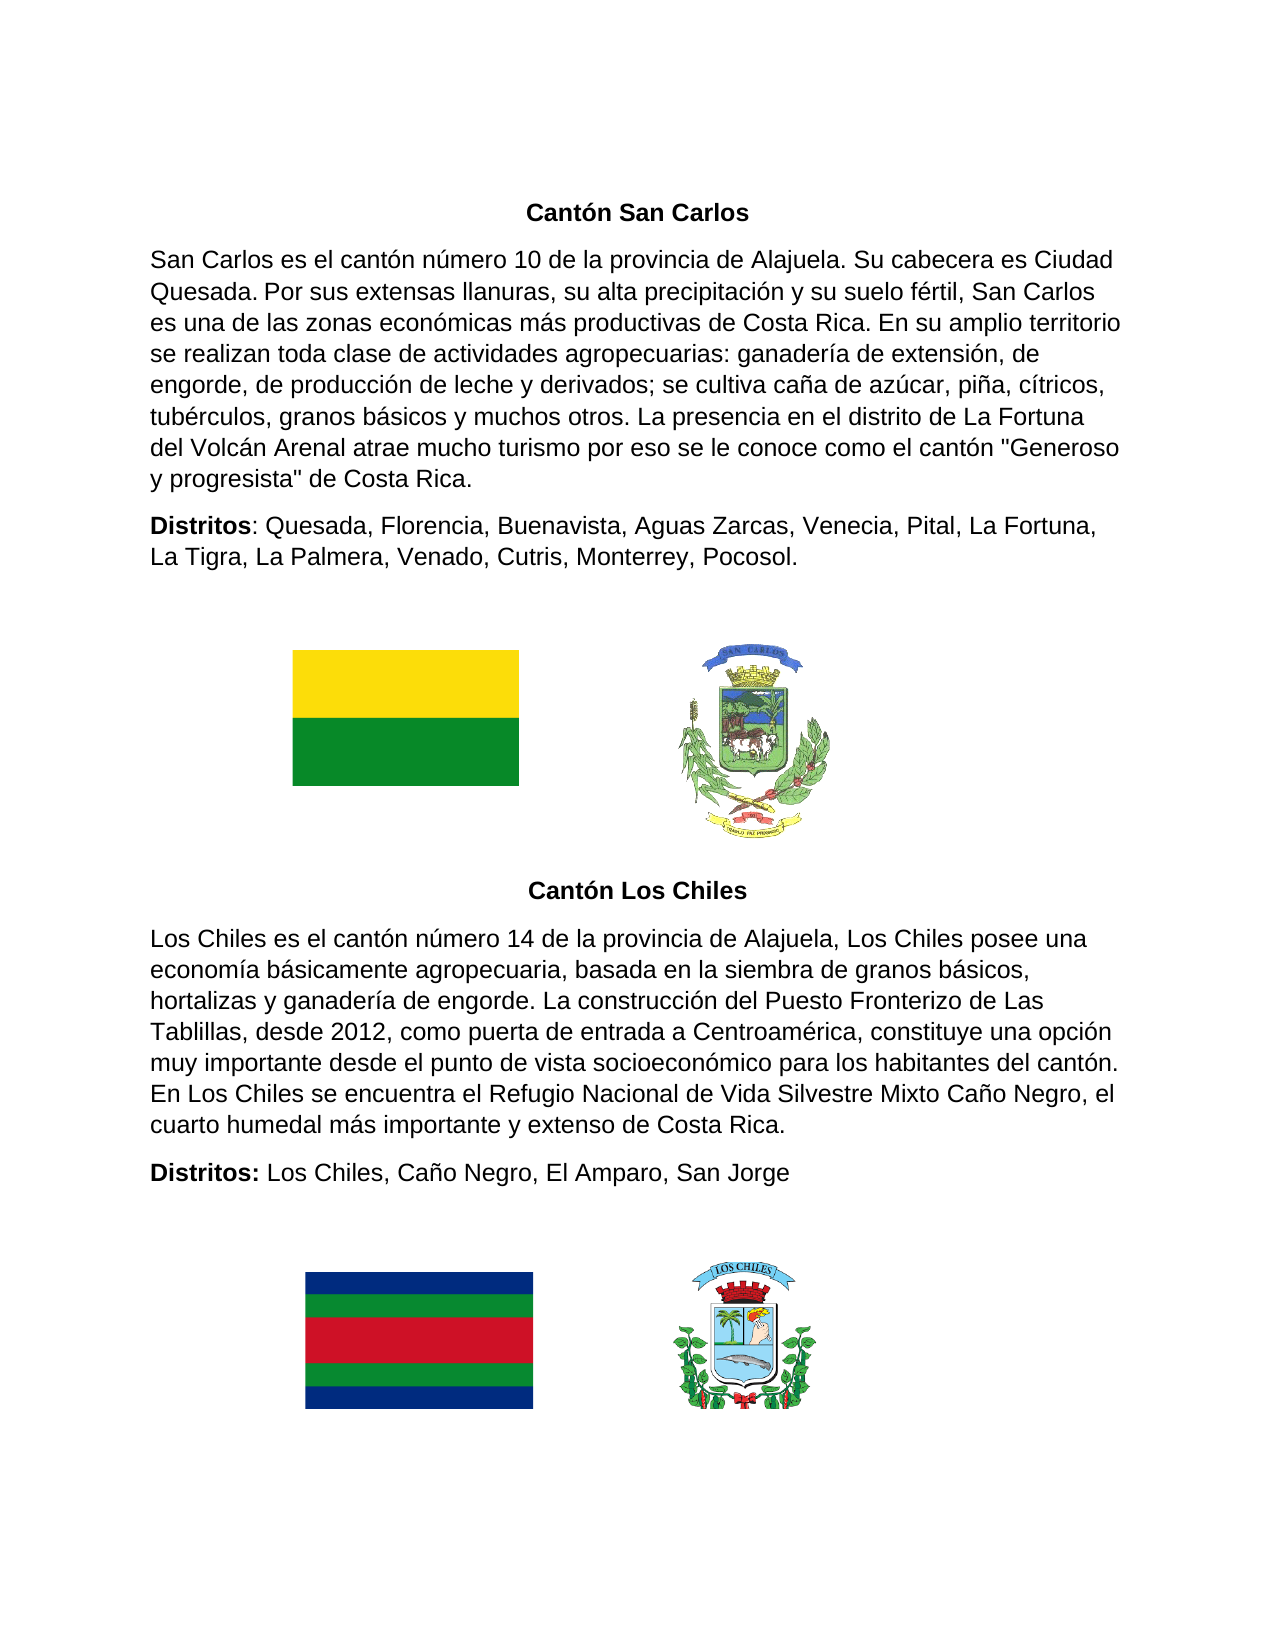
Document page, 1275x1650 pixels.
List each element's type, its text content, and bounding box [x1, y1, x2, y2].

text Distritos: Quesada, Florencia, Buenavista, Aguas Zarcas, Venecia, Pital, La Fortuna, La Tigra, La Palmera, Venado, Cutris, Monterrey, Pocosol. [150, 511, 1125, 571]
picture [305, 1272, 534, 1409]
text Los Chiles es el cantón número 14 de la provincia de Alajuela, Los Chiles posee una economía básicamente agropecuaria, basada en la siembra de granos básicos, hortalizas y ganadería de engorde. La construcción del Puesto Fronterizo de Las Tablillas, desde 2012, como puerta de entrada a Centroamérica, constituye una opción muy importante desde el punto de vista socioeconómico para los habitantes del cantón. En Los Chiles se encuentra el Refugio Nacional de Vida Silvestre Mixto Caño Negro, el cuarto humedal más importante y extenso de Costa Rica. [150, 924, 1125, 1139]
picture [676, 638, 837, 839]
picture [292, 650, 519, 786]
text San Carlos es el cantón número 10 de la provincia de Alajuela. Su cabecera es Ciudad Quesada. Por sus extensas llanuras, su alta precipitación y su suelo fértil, San Carlos es una de las zonas económicas más productivas de Costa Rica. En su amplio territorio se realizan toda clase de actividades agropecuarias: ganadería de extensión, de engorde, de producción de leche y derivados; se cultiva caña de azúcar, piña, cítricos, tubérculos, granos básicos y muchos otros. La presencia en el distrito de La Fortuna del Volcán Arenal atrae mucho turismo por eso se le conoce como el cantón "Generoso y progresista" de Costa Rica. [150, 245, 1125, 492]
text Distritos: Los Chiles, Caño Negro, El Amparo, San Jorge [150, 1158, 1125, 1187]
text Cantón Los Chiles [150, 876, 1125, 905]
text Cantón San Carlos [150, 198, 1125, 226]
picture [672, 1262, 818, 1409]
